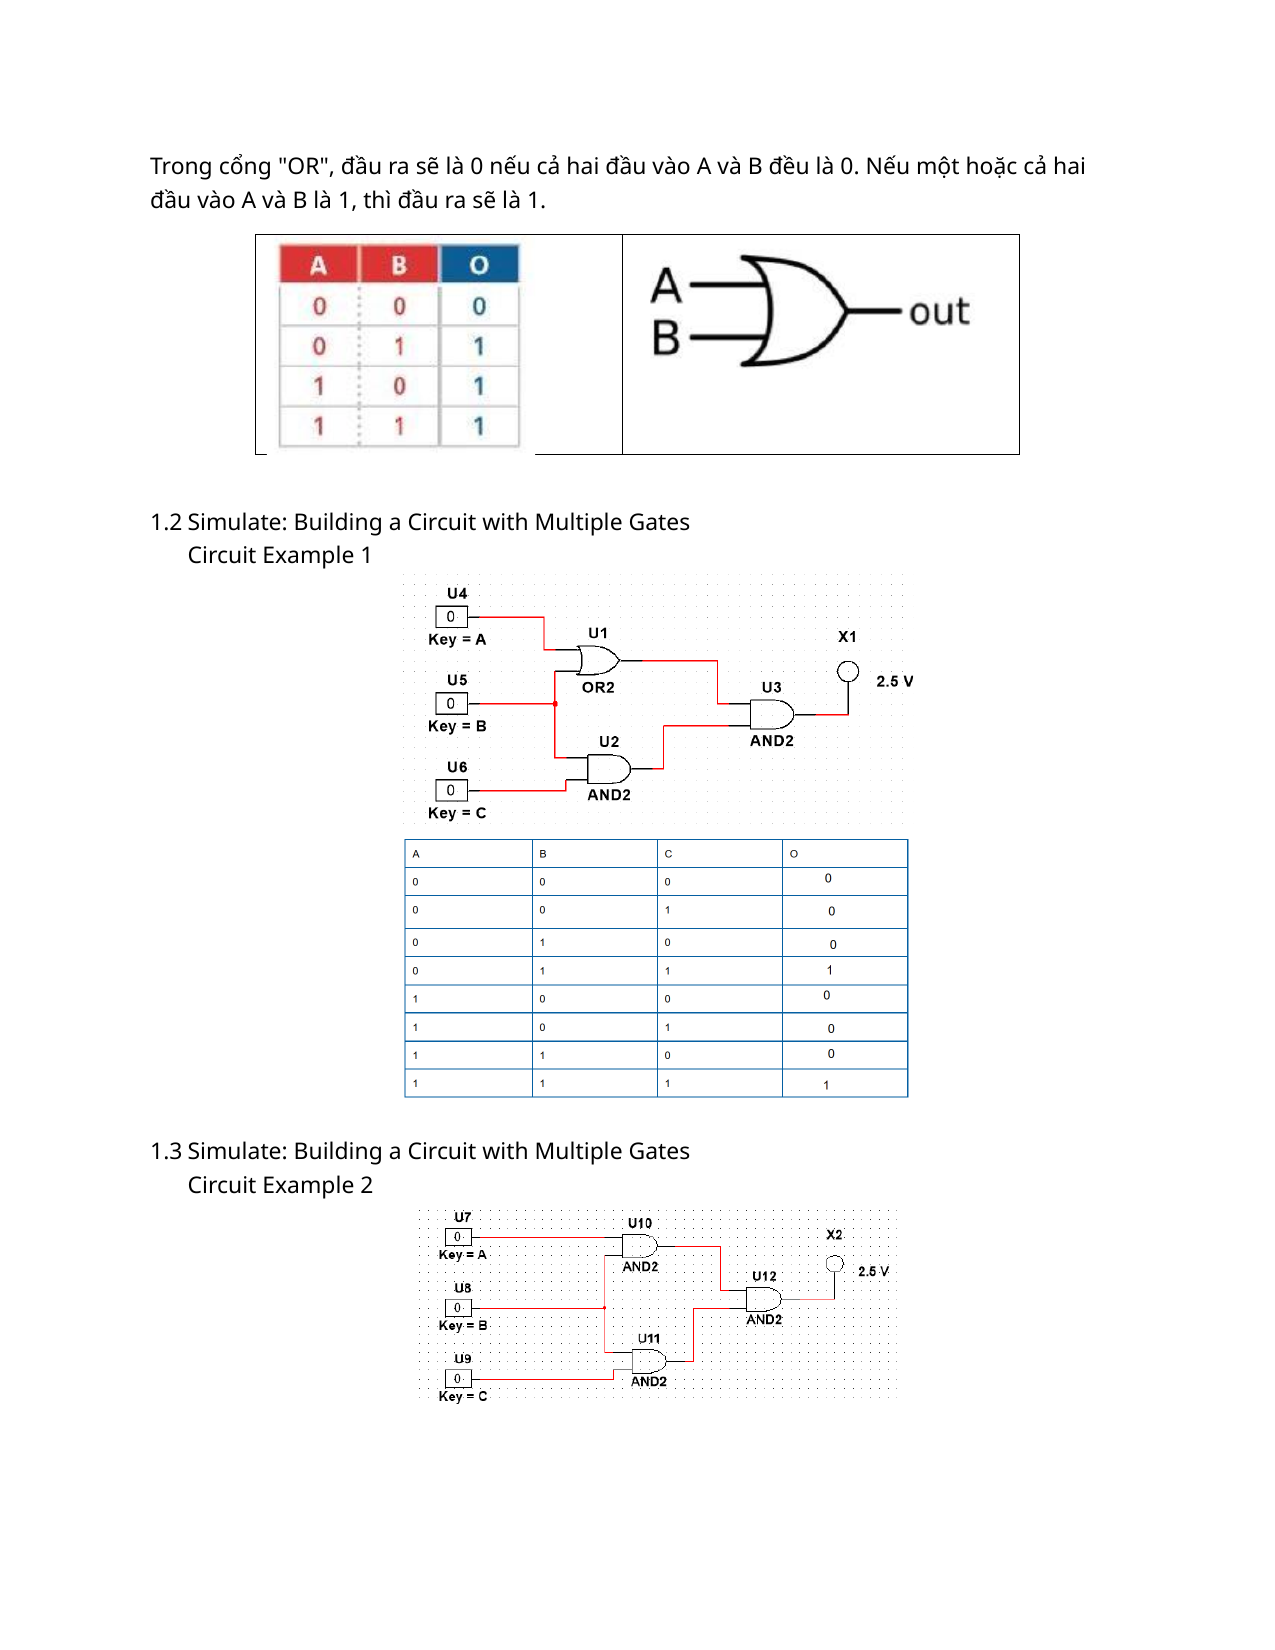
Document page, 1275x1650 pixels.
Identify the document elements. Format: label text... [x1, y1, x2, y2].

picture [399, 573, 914, 829]
table_header [623, 235, 1019, 454]
table_header [256, 235, 266, 454]
list Circuit Example 2 [187, 1169, 1125, 1200]
text Trong cổng "OR", đầu ra sẽ là 0 nếu cả hai đầu vào A và B đều là 0. Nếu một hoặc cả hai đầu vào A và B là 1, thì đầu ra sẽ là 1. [150, 150, 1125, 215]
table_header [536, 235, 622, 454]
picture [398, 830, 915, 1100]
picture [633, 235, 992, 380]
list Simulate: Building a Circuit with Multiple Gates [150, 1135, 1125, 1166]
picture [410, 1202, 903, 1405]
picture [266, 235, 536, 455]
list Simulate: Building a Circuit with Multiple Gates [150, 506, 1125, 537]
list Circuit Example 1 [187, 539, 1125, 571]
